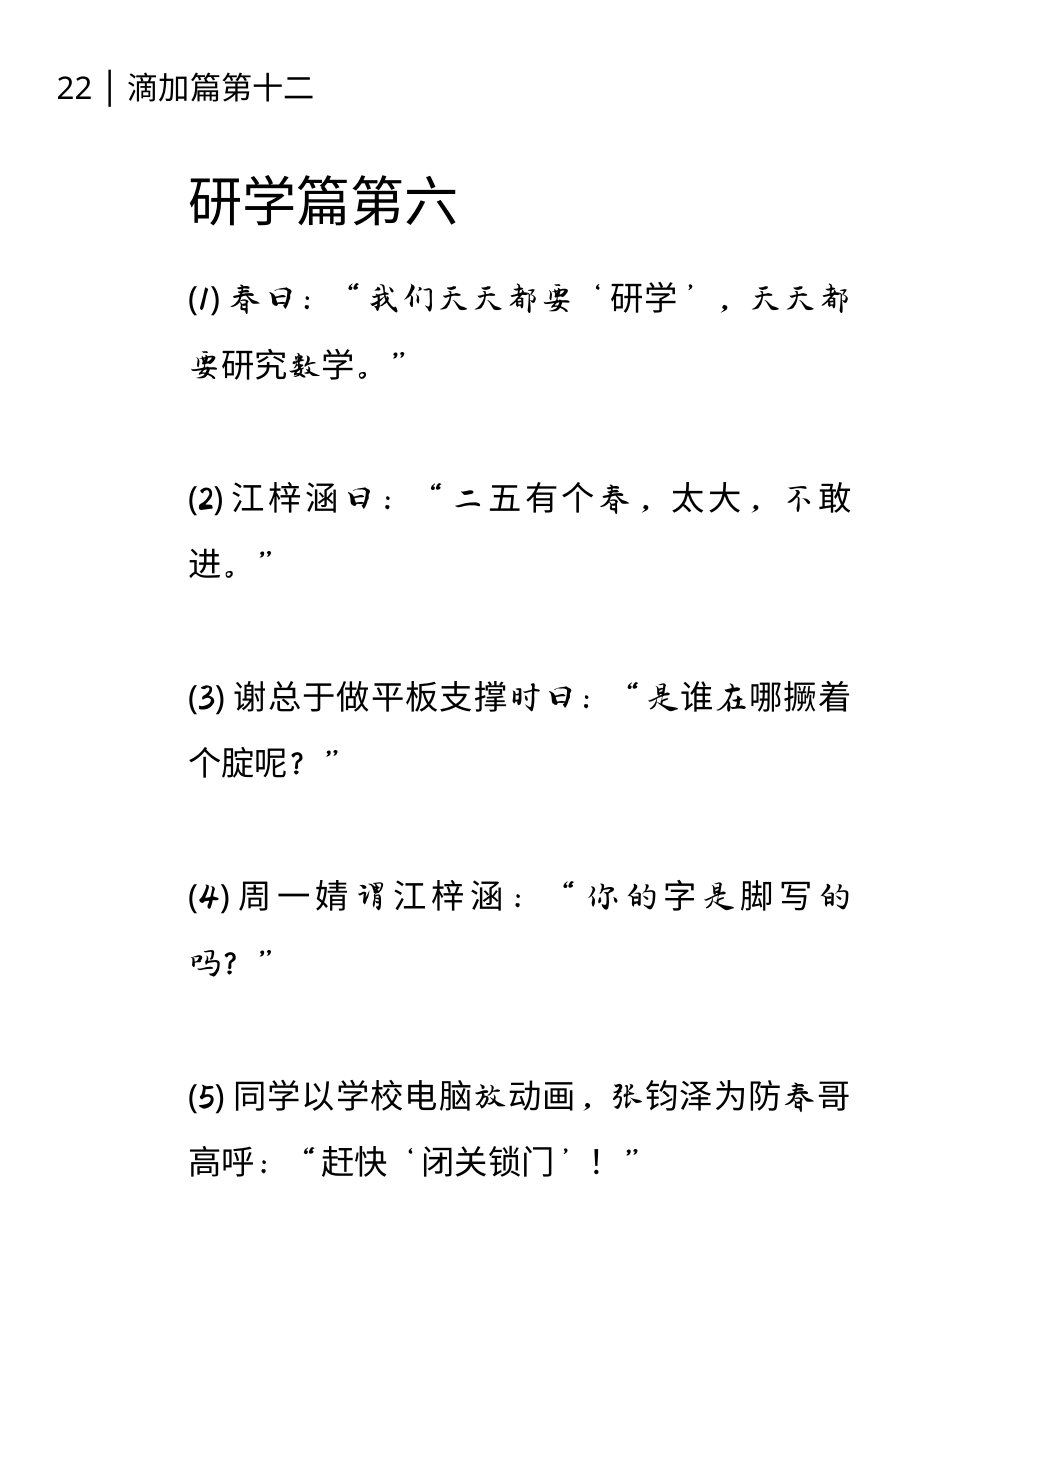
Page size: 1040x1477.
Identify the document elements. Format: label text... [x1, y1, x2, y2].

list 谢总于做平板支撑时曰：“是谁在哪撅着个腚呢？” [188, 665, 852, 798]
list 春曰：“我们天天都要‘研学’，天天都要研究数学。” [188, 266, 852, 399]
list 周一婧谓江梓涵：“你的字是脚写的吗？” [188, 864, 852, 997]
list 同学以学校电脑放动画，张钧泽为防春哥，高呼：“赶快‘闭关锁门’！” [188, 1064, 852, 1197]
text 研学篇第六 [188, 166, 852, 233]
list 江梓涵曰：“二五有个春，太大，不敢进。” [188, 466, 852, 599]
